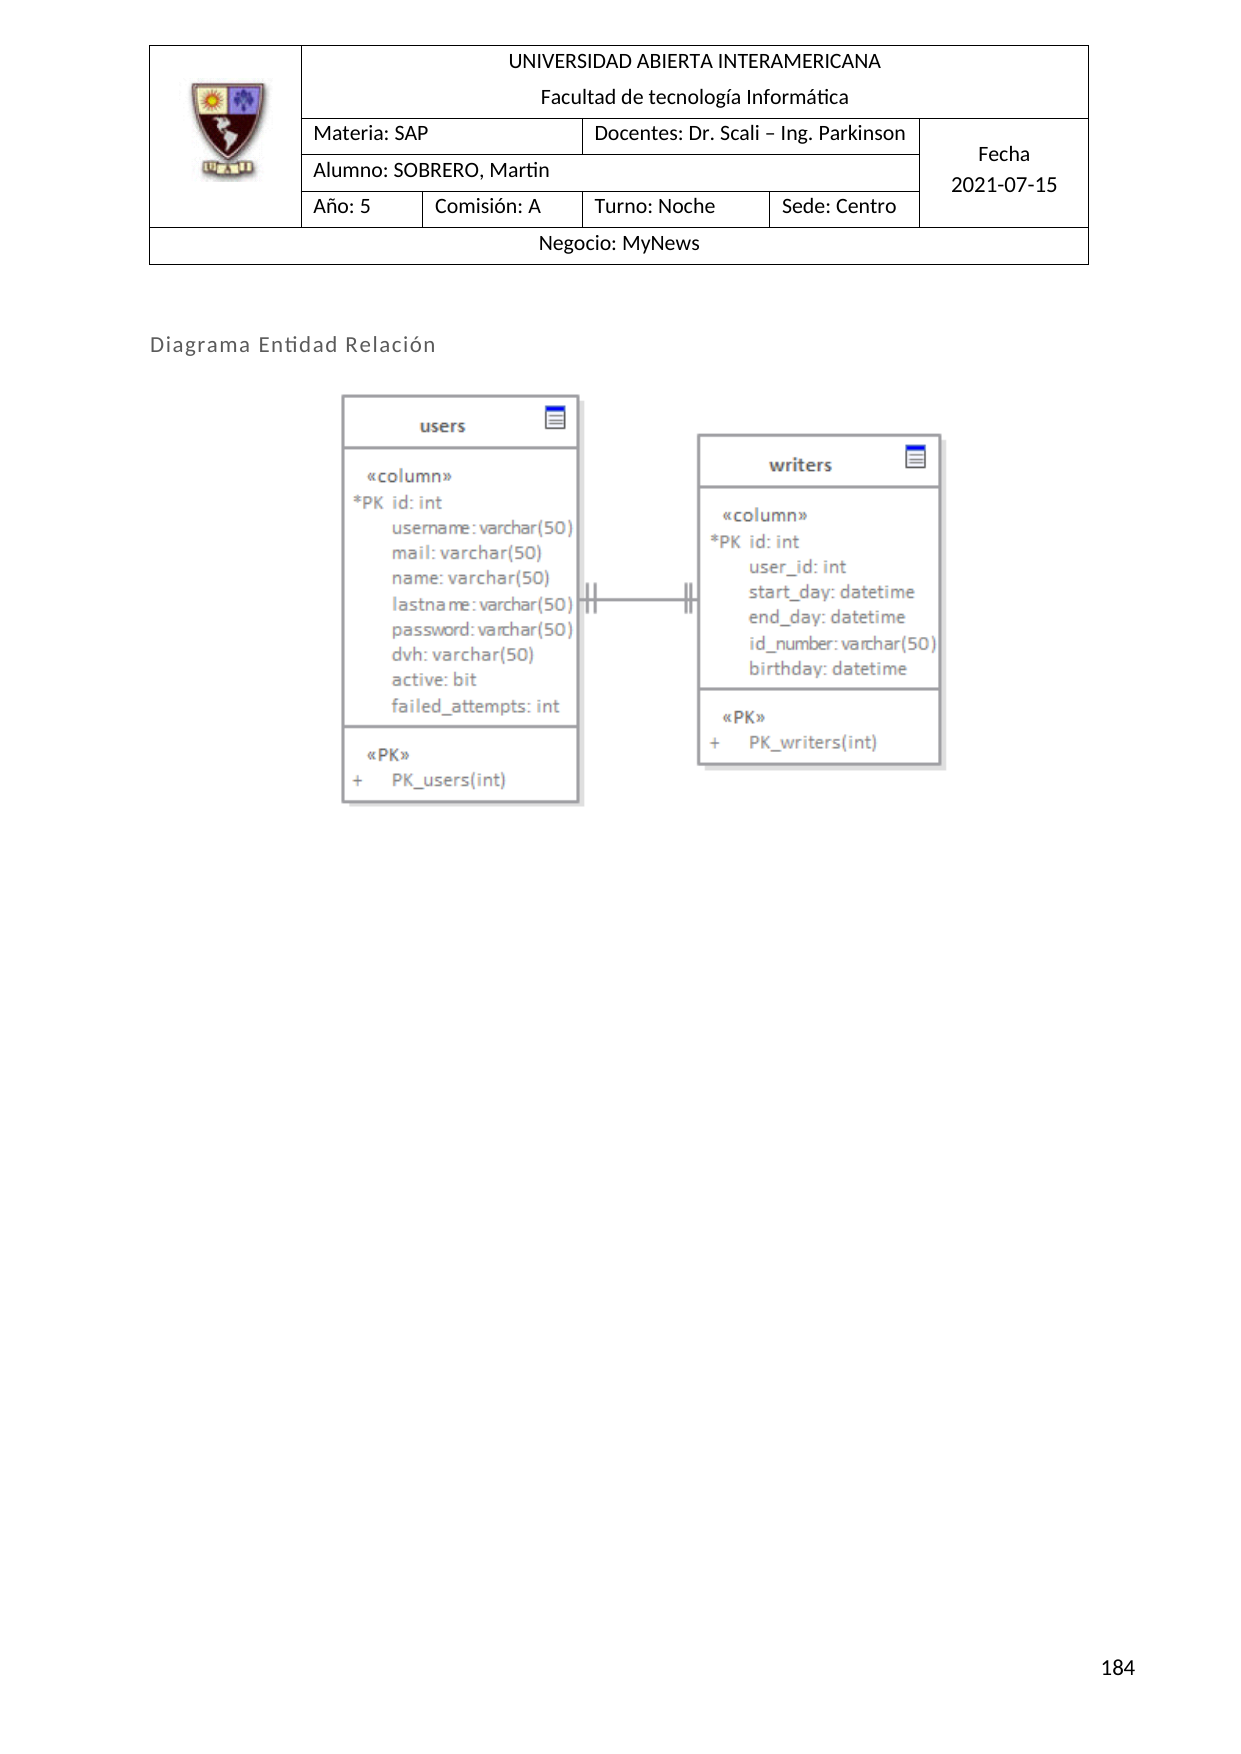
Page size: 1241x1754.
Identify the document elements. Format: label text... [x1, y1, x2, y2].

picture [337, 387, 948, 813]
subtitle Diagrama Entidad Relación [150, 330, 1135, 358]
picture [177, 74, 278, 187]
